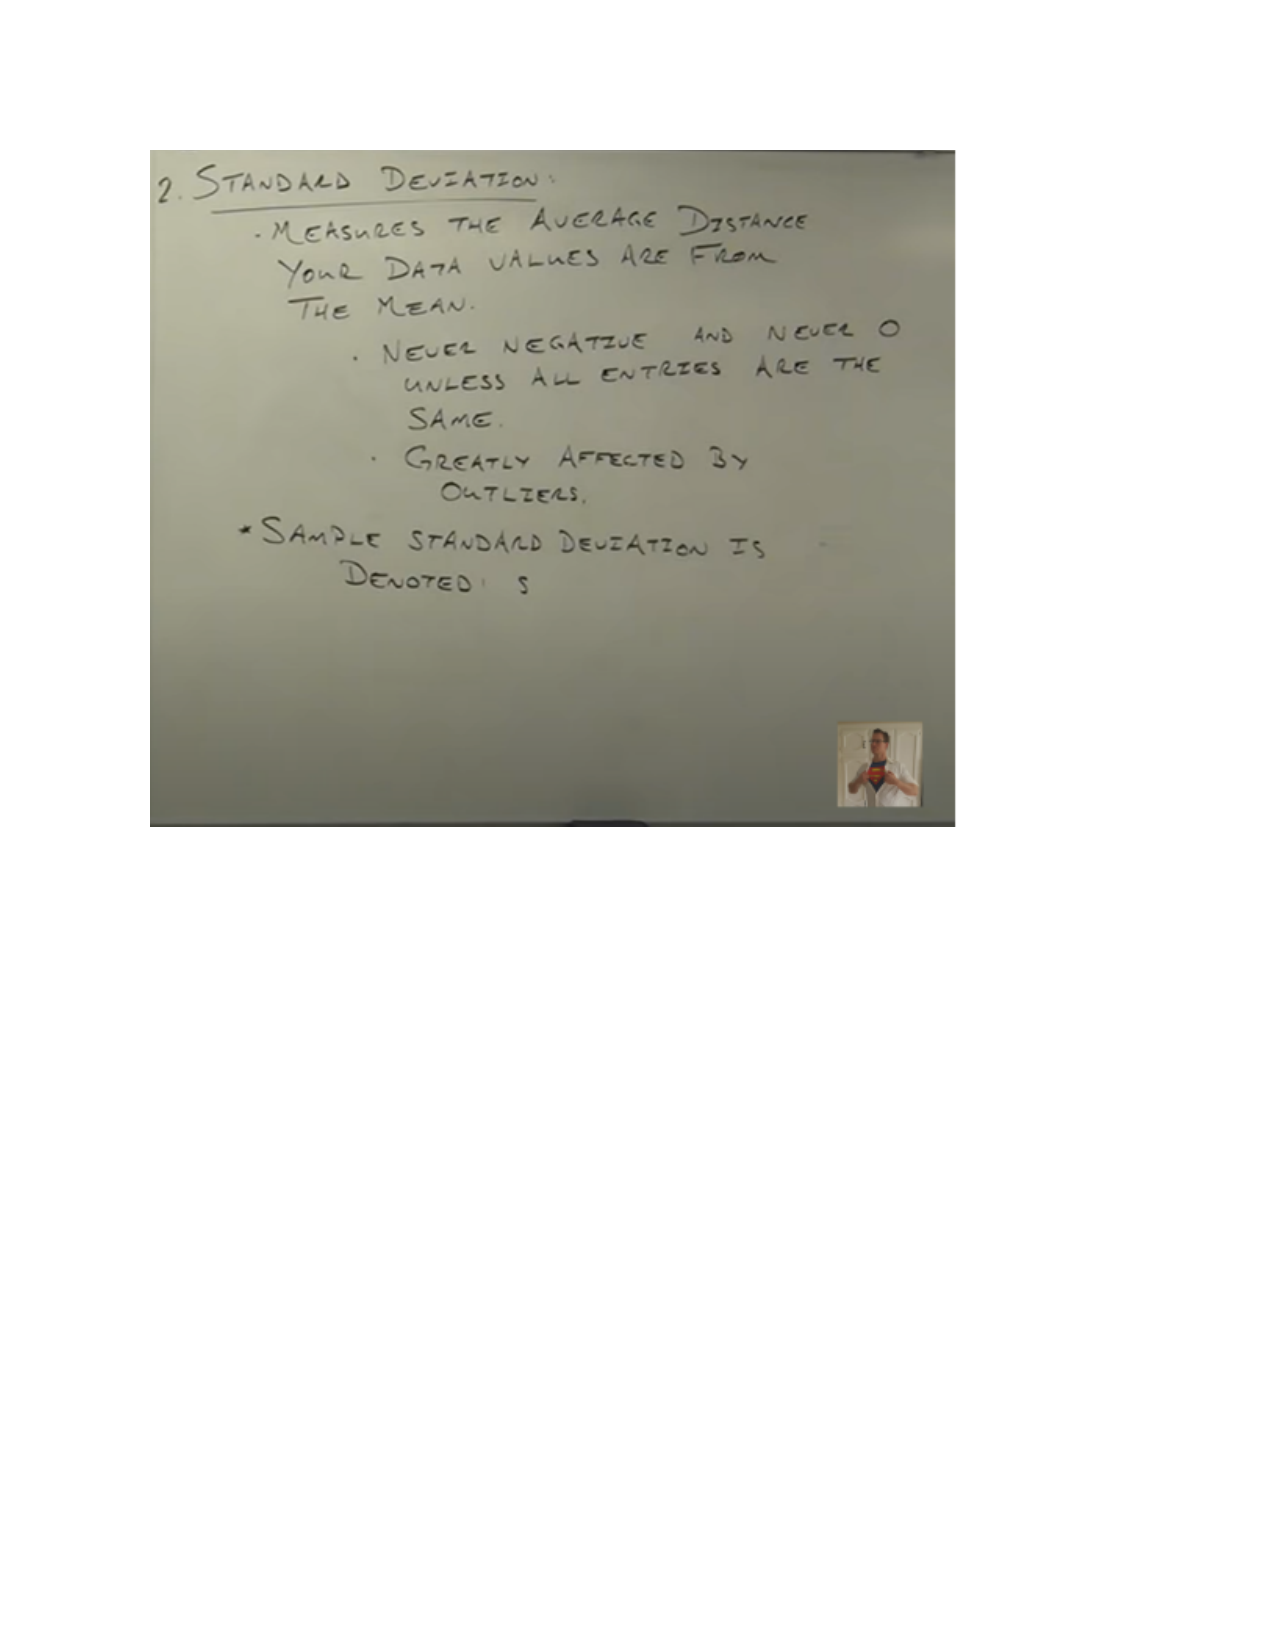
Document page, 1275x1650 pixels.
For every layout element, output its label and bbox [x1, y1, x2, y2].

picture [150, 150, 957, 827]
